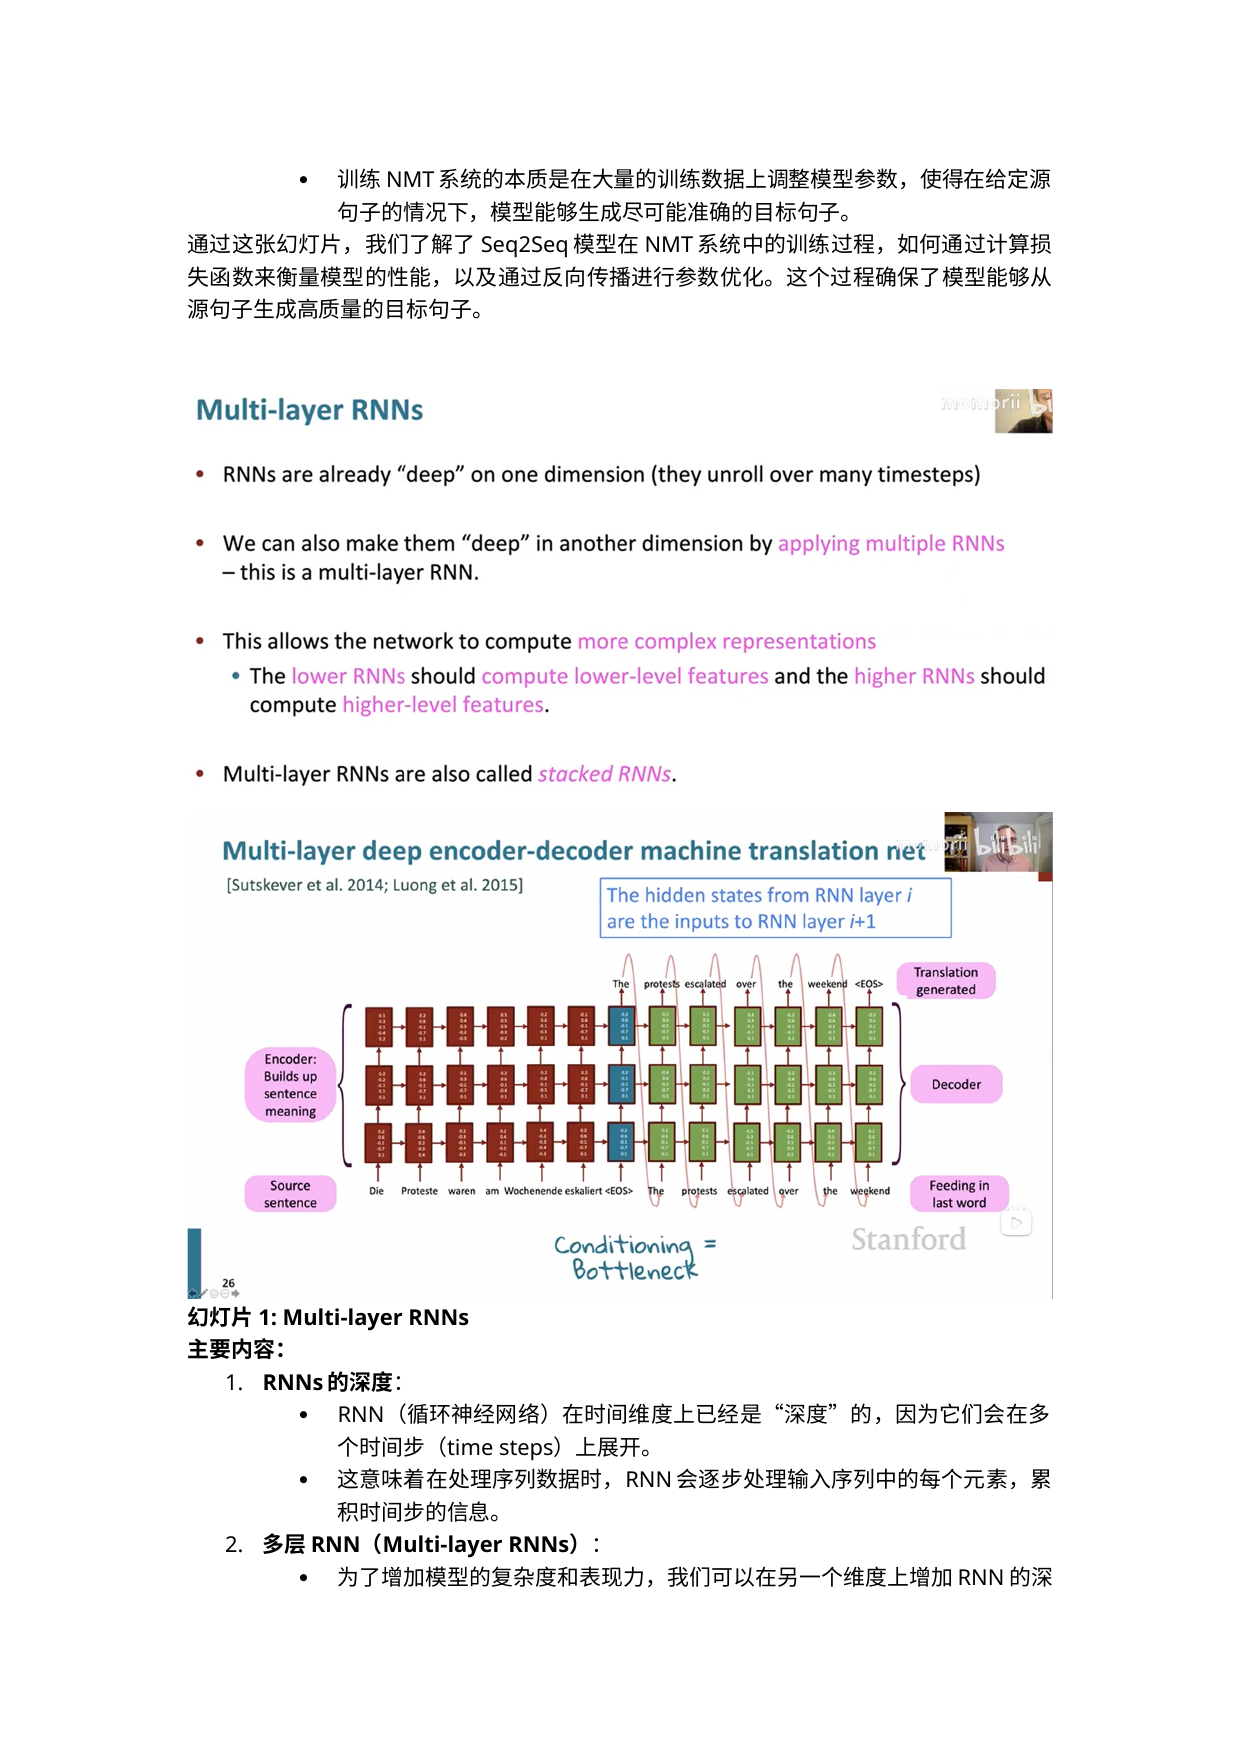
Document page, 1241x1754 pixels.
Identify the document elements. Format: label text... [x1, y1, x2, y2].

list RNNs的深度： [225, 1364, 1053, 1397]
list 多层RNN（Multi-layer RNNs）： [225, 1527, 1053, 1559]
picture [187, 389, 1053, 806]
text 幻灯片 1: Multi-layer RNNs [187, 1299, 1053, 1332]
text 主要内容： [187, 1332, 1053, 1364]
list RNN（循环神经网络）在时间维度上已经是“深度”的，因为它们会在多个时间步（time steps）上展开。 [300, 1397, 1053, 1462]
list 训练NMT系统的本质是在大量的训练数据上调整模型参数，使得在给定源句子的情况下，模型能够生成尽可能准确的目标句子。 [300, 162, 1053, 227]
text 通过这张幻灯片，我们了解了Seq2Seq模型在NMT系统中的训练过程，如何通过计算损失函数来衡量模型的性能，以及通过反向传播进行参数优化。这个过程确保了模型能够从源句子生成高质量的目标句子。 [187, 227, 1053, 324]
list 这意味着在处理序列数据时，RNN会逐步处理输入序列中的每个元素，累积时间步的信息。 [300, 1462, 1053, 1527]
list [300, 1559, 1053, 1592]
picture [187, 812, 1053, 1299]
